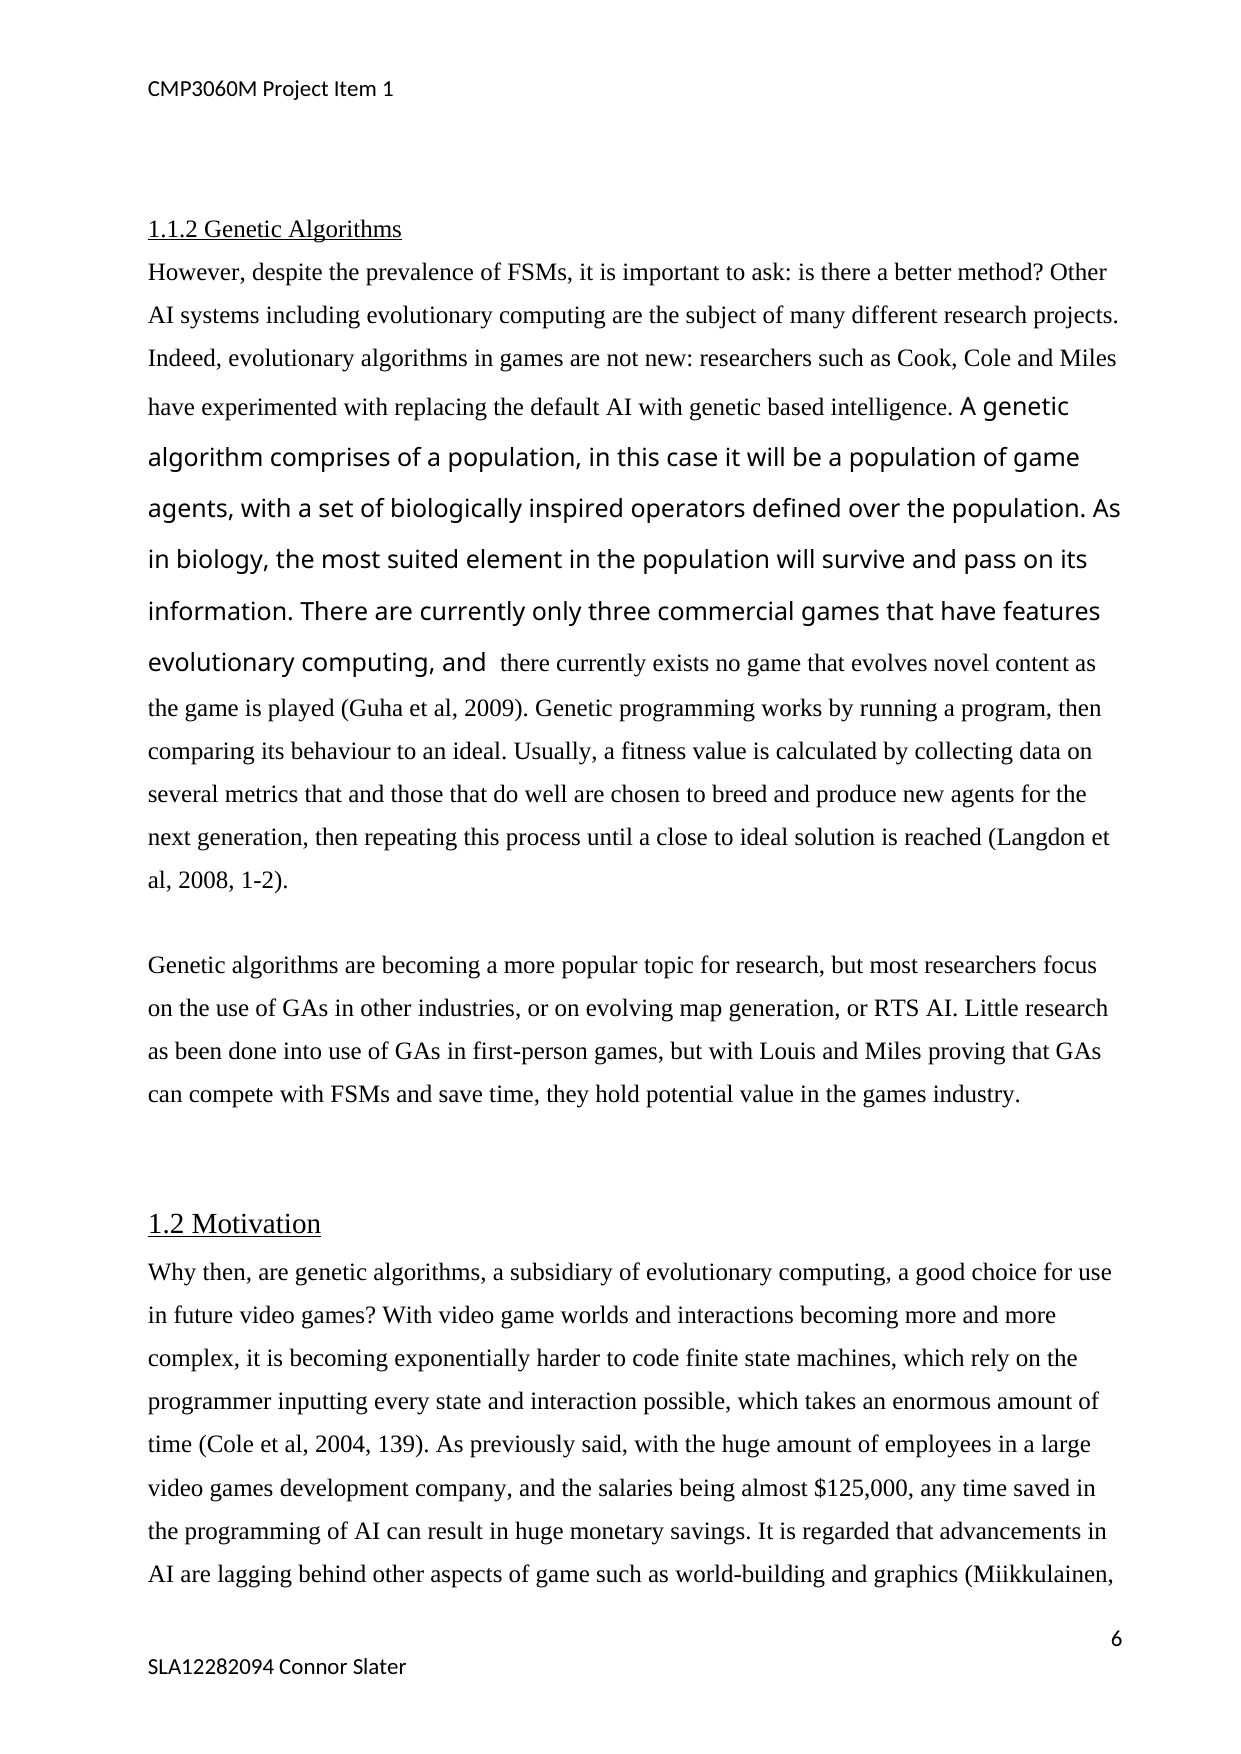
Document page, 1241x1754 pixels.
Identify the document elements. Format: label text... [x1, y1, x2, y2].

text 1.2 Motivation [148, 1207, 1122, 1240]
text However, despite the prevalence of FSMs, it is important to ask: is there a better method? Other AI systems including evolutionary computing are the subject of many different research projects. Indeed, evolutionary algorithms in games are not new: researchers such as Cook, Cole and Miles have experimented with replacing the default AI with genetic based intelligence. A genetic algorithm comprises of a population, in this case it will be a population of game agents, with a set of biologically inspired operators defined over the population. As in biology, the most suited element in the population will survive and pass on its information. There are currently only three commercial games that have features evolutionary computing, and there currently exists no game that evolves novel content as the game is played (Guha et al, 2009). Genetic programming works by running a program, then comparing its behaviour to an ideal. Usually, a fitness value is calculated by collecting data on several metrics that and those that do well are chosen to breed and produce new agents for the next generation, then repeating this process until a close to ideal solution is reached (Langdon et al, 2008, 1-2). [148, 257, 1122, 894]
text Genetic algorithms are becoming a more popular topic for research, but most researchers focus on the use of GAs in other industries, or on evolving map generation, or RTS AI. Little research as been done into use of GAs in first-person games, but with Louis and Miles proving that GAs can compete with FSMs and save time, they hold potential value in the games industry. [148, 950, 1122, 1108]
text 1.1.2 Genetic Algorithms [148, 214, 1122, 243]
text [148, 1257, 1122, 1588]
